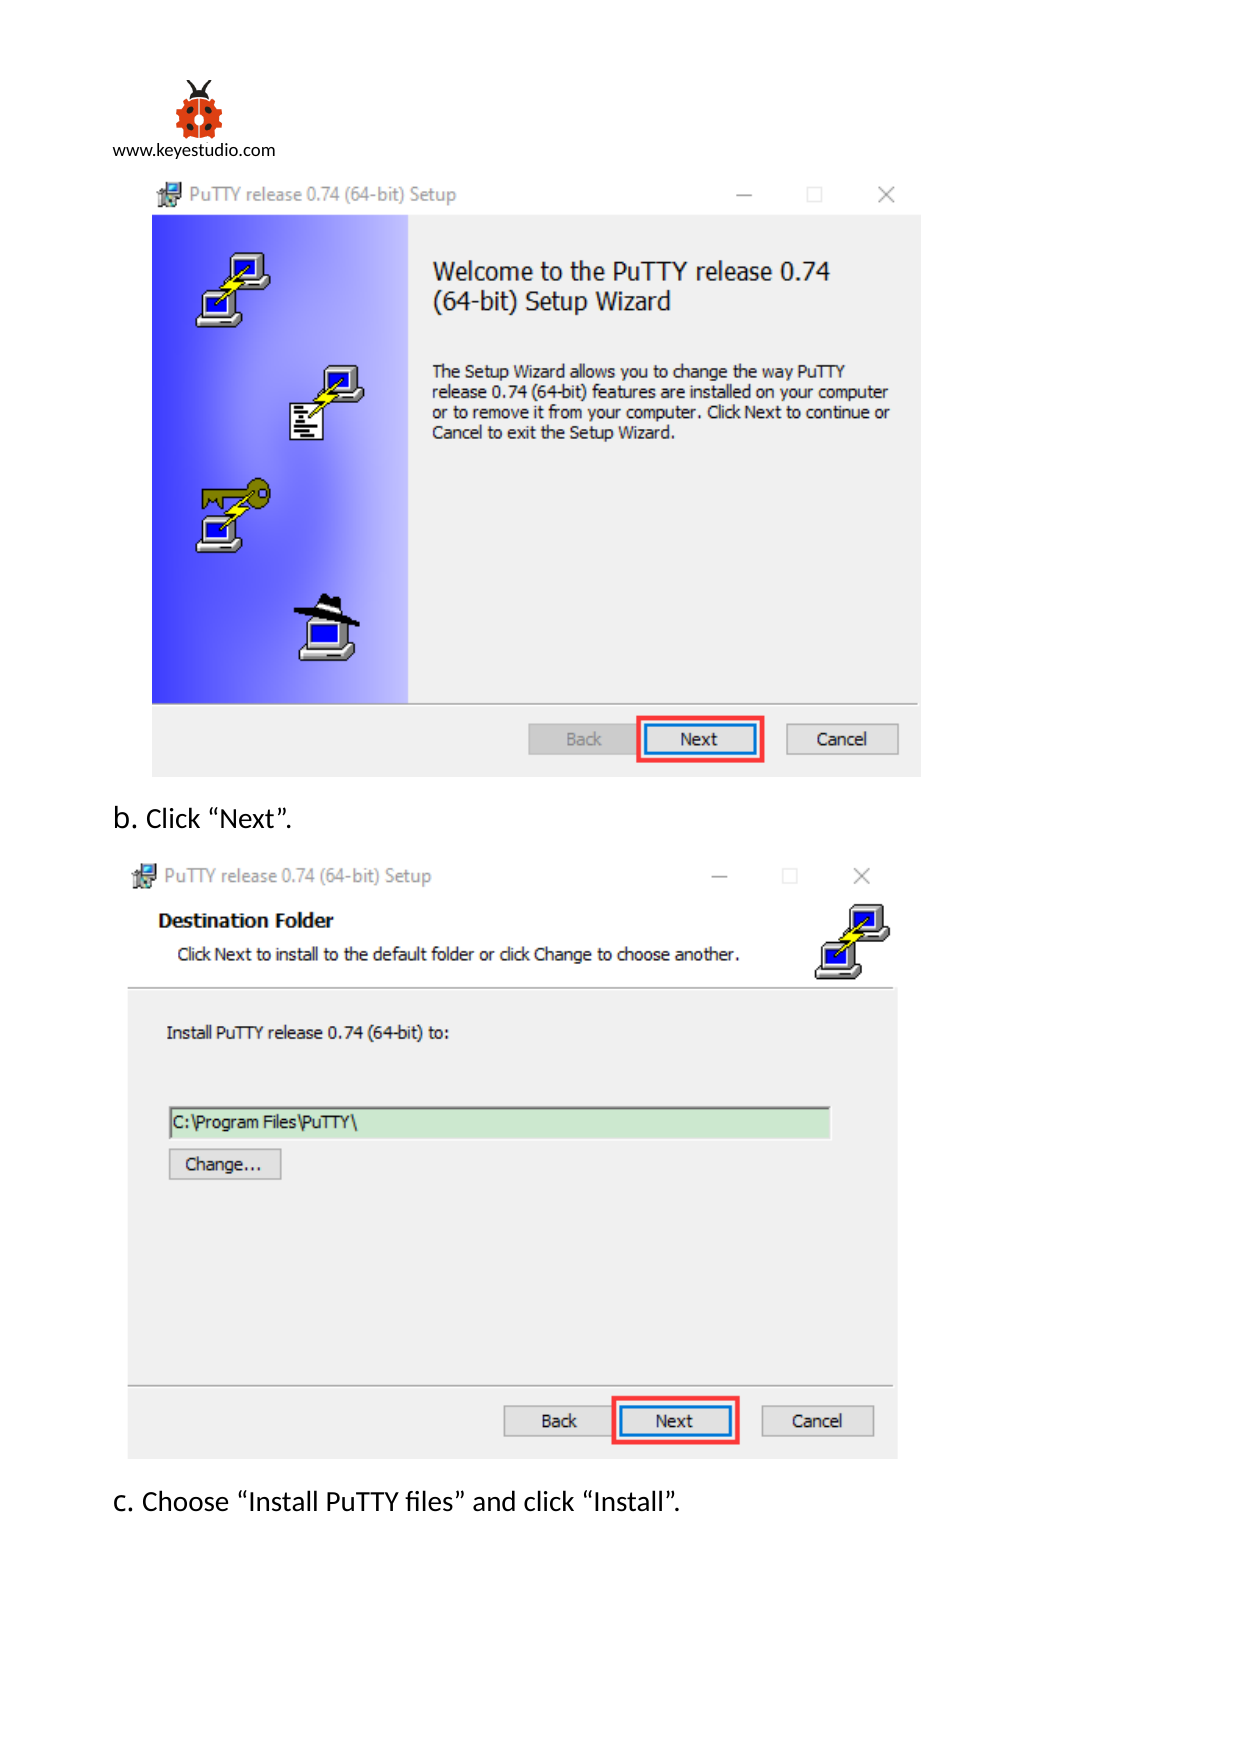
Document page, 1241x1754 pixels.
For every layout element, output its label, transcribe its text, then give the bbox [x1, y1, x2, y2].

list Click “Next”. [112, 785, 1128, 850]
picture [152, 176, 921, 777]
picture [164, 80, 241, 143]
picture [127, 859, 898, 1459]
list Choose “Install PuTTY files” and click “Install”. [112, 1468, 1128, 1533]
